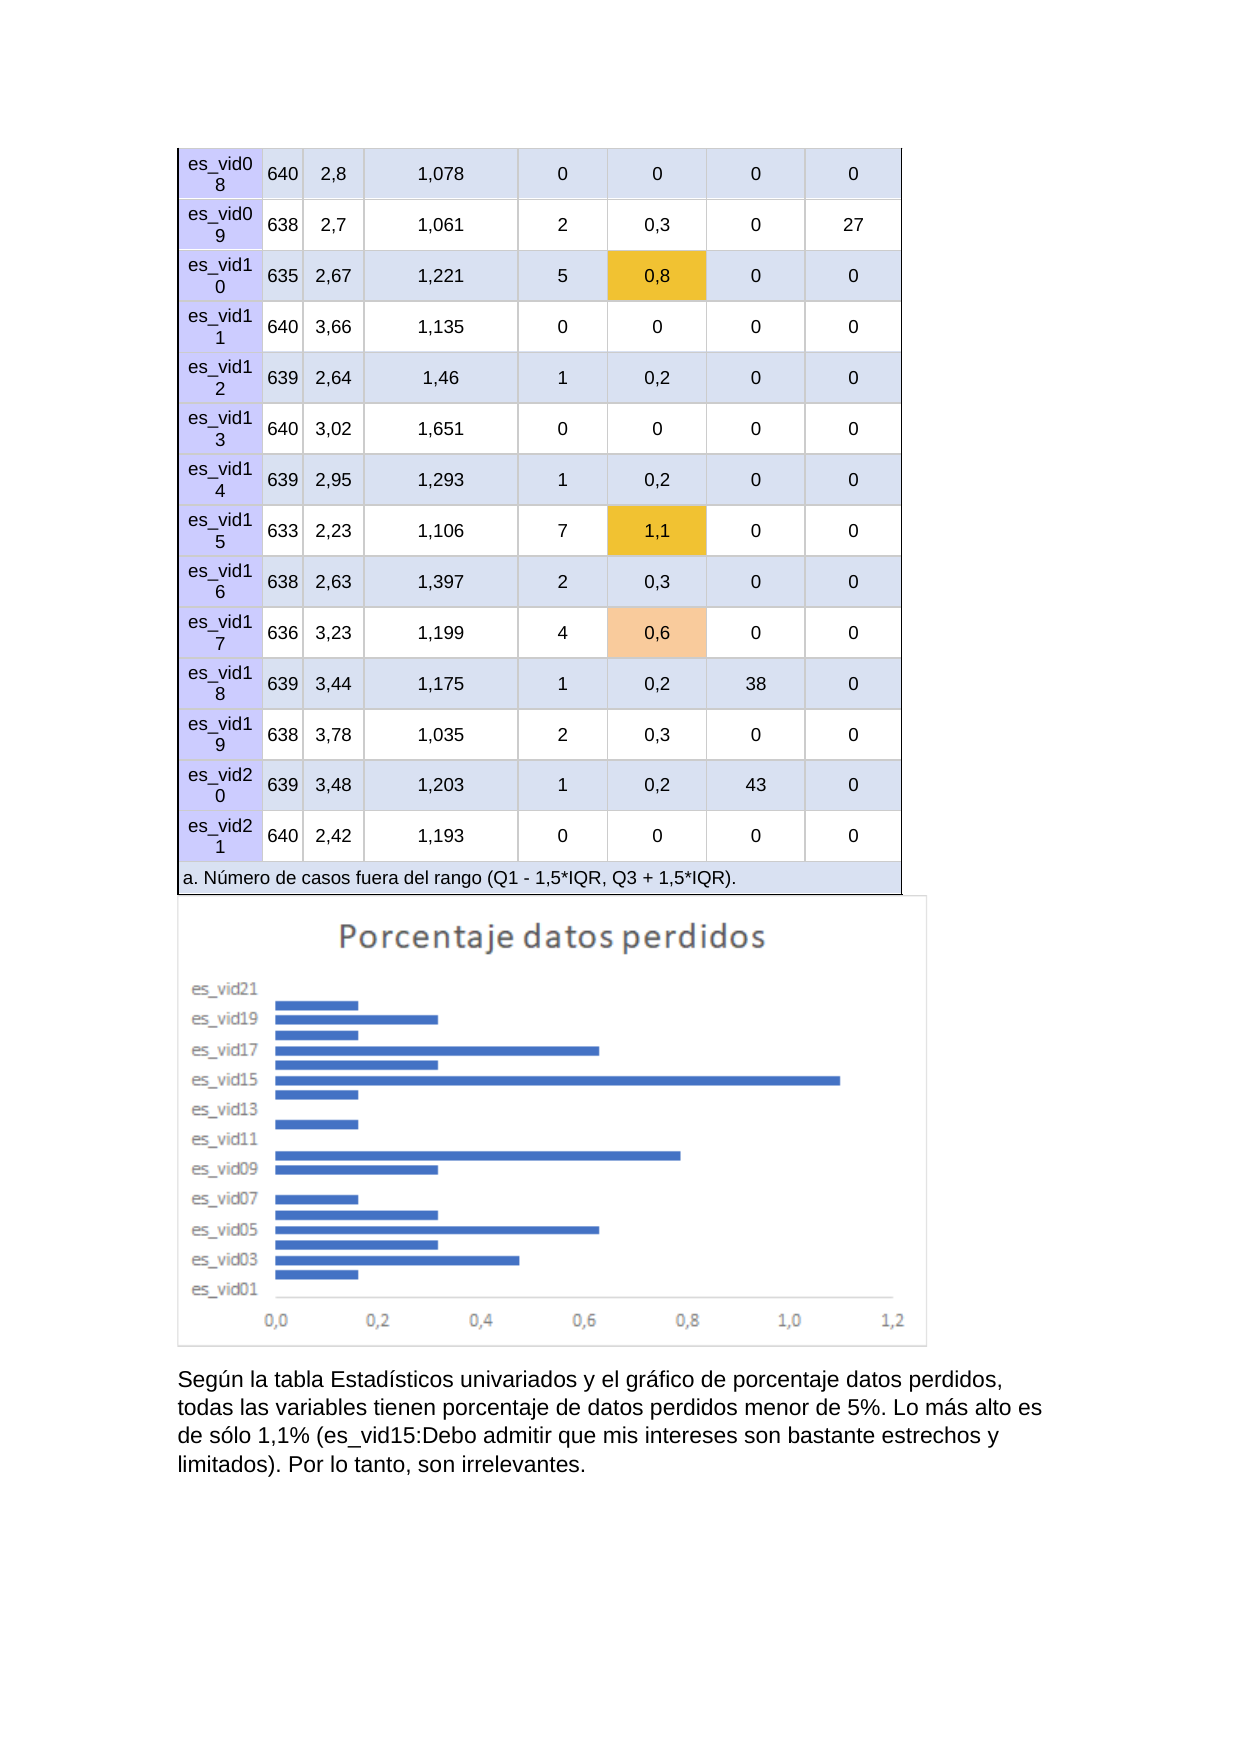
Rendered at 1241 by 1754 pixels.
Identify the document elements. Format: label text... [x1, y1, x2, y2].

table_cell 0,3 [608, 200, 706, 249]
table_cell es_vid20 [179, 761, 262, 810]
table_cell 636 [263, 608, 302, 657]
table_cell 1,078 [365, 149, 517, 198]
table_cell 1,203 [365, 761, 517, 810]
table_cell 0,3 [608, 557, 706, 606]
table_cell 1,199 [365, 608, 517, 657]
table_cell 0 [806, 455, 901, 504]
table_cell 640 [263, 149, 302, 198]
table_cell 635 [263, 251, 302, 300]
table_cell 7 [519, 506, 607, 555]
table_cell 640 [263, 811, 302, 861]
table_cell 1,106 [365, 506, 517, 555]
table_cell 0 [519, 811, 607, 861]
table_cell 633 [263, 506, 302, 555]
table_cell 0 [806, 710, 901, 759]
table_cell es_vid13 [179, 404, 262, 453]
table_cell 1,193 [365, 811, 517, 861]
table_cell 0 [608, 404, 706, 453]
table_cell 1,1 [608, 506, 706, 555]
table_cell 0 [806, 404, 901, 453]
table_cell 1,175 [365, 659, 517, 708]
table_cell 0 [707, 404, 804, 453]
table_cell 2,63 [304, 557, 363, 606]
table_cell 640 [263, 404, 302, 453]
table_cell 27 [806, 200, 901, 249]
table_cell es_vid19 [179, 710, 262, 759]
table_cell 638 [263, 200, 302, 249]
table_cell 1,221 [365, 251, 517, 300]
table_cell 3,66 [304, 302, 363, 351]
table_cell 1 [519, 761, 607, 810]
table_cell 1,061 [365, 200, 517, 249]
table_cell 0 [707, 506, 804, 555]
table_cell 3,02 [304, 404, 363, 453]
table_cell 0 [806, 557, 901, 606]
table_cell 1 [519, 455, 607, 504]
table_cell 639 [263, 659, 302, 708]
table_cell 0 [707, 608, 804, 657]
table_cell 2,8 [304, 149, 363, 198]
table_cell 4 [519, 608, 607, 657]
table_cell 2,42 [304, 811, 363, 861]
table_cell es_vid09 [179, 200, 262, 249]
table_cell 639 [263, 353, 302, 402]
table_cell 1,397 [365, 557, 517, 606]
table_cell 3,78 [304, 710, 363, 759]
table_cell 0 [707, 455, 804, 504]
table_cell 638 [263, 710, 302, 759]
table_cell 0,2 [608, 761, 706, 810]
table_cell es_vid10 [179, 251, 262, 300]
table_cell es_vid15 [179, 506, 262, 555]
table_cell 3,44 [304, 659, 363, 708]
table_cell 0 [707, 557, 804, 606]
table_cell 1 [519, 659, 607, 708]
table_cell es_vid16 [179, 557, 262, 606]
table_cell 1,46 [365, 353, 517, 402]
table_cell es_vid08 [179, 149, 262, 198]
table_cell 0 [806, 659, 901, 708]
table_cell 0 [608, 302, 706, 351]
table_cell 0 [707, 251, 804, 300]
table_cell 43 [707, 761, 804, 810]
table_cell 638 [263, 557, 302, 606]
table_cell 0 [806, 302, 901, 351]
table_cell 1,035 [365, 710, 517, 759]
table_cell 0 [806, 251, 901, 300]
table_cell es_vid17 [179, 608, 262, 657]
table_cell es_vid12 [179, 353, 262, 402]
table_cell 5 [519, 251, 607, 300]
table_cell 0,8 [608, 251, 706, 300]
table_cell 0 [519, 149, 607, 198]
table_cell 0 [707, 302, 804, 351]
table_cell 2 [519, 710, 607, 759]
table_cell 3,48 [304, 761, 363, 810]
table_cell 0 [608, 811, 706, 861]
table_cell es_vid18 [179, 659, 262, 708]
table_cell 2 [519, 557, 607, 606]
table_cell 0,2 [608, 659, 706, 708]
table_cell 0 [707, 149, 804, 198]
text Según la tabla Estadísticos univariados y el gráfico de porcentaje datos perdidos, todas las variables tienen porcentaje de datos perdidos menor de 5%. Lo más alto es de sólo 1,1% (es_vid15:Debo admitir que mis intereses son bastante estrechos y limitados). Por lo tanto, son irrelevantes. [177, 1366, 1063, 1477]
table_cell 0 [707, 811, 804, 861]
table_cell 0 [806, 506, 901, 555]
table_cell a. Número de casos fuera del rango (Q1 - 1,5*IQR, Q3 + 1,5*IQR). [179, 862, 901, 893]
table_cell 0 [806, 761, 901, 810]
table_cell 0,6 [608, 608, 706, 657]
table_cell 2,7 [304, 200, 363, 249]
table_cell 0,2 [608, 455, 706, 504]
table_cell 2 [519, 200, 607, 249]
table_cell 2,64 [304, 353, 363, 402]
table_cell 639 [263, 455, 302, 504]
table_cell 3,23 [304, 608, 363, 657]
table_cell 1,135 [365, 302, 517, 351]
table_cell 1,651 [365, 404, 517, 453]
table_cell 2,23 [304, 506, 363, 555]
table_cell 0,2 [608, 353, 706, 402]
table_cell 0 [707, 710, 804, 759]
table_cell es_vid11 [179, 302, 262, 351]
table_cell es_vid14 [179, 455, 262, 504]
table_cell 2,95 [304, 455, 363, 504]
table_cell 0 [806, 608, 901, 657]
picture [177, 895, 928, 1347]
table_cell 38 [707, 659, 804, 708]
table_cell 0 [707, 200, 804, 249]
table_cell 639 [263, 761, 302, 810]
table_cell 0 [608, 149, 706, 198]
table_cell es_vid21 [179, 811, 262, 861]
table_cell 640 [263, 302, 302, 351]
table_cell 2,67 [304, 251, 363, 300]
table_cell 0,3 [608, 710, 706, 759]
table_cell 0 [806, 353, 901, 402]
table_cell 0 [519, 302, 607, 351]
table_cell 0 [806, 811, 901, 861]
table_cell 0 [707, 353, 804, 402]
table_cell 1 [519, 353, 607, 402]
table_cell 1,293 [365, 455, 517, 504]
table_cell 0 [519, 404, 607, 453]
table_cell 0 [806, 149, 901, 198]
